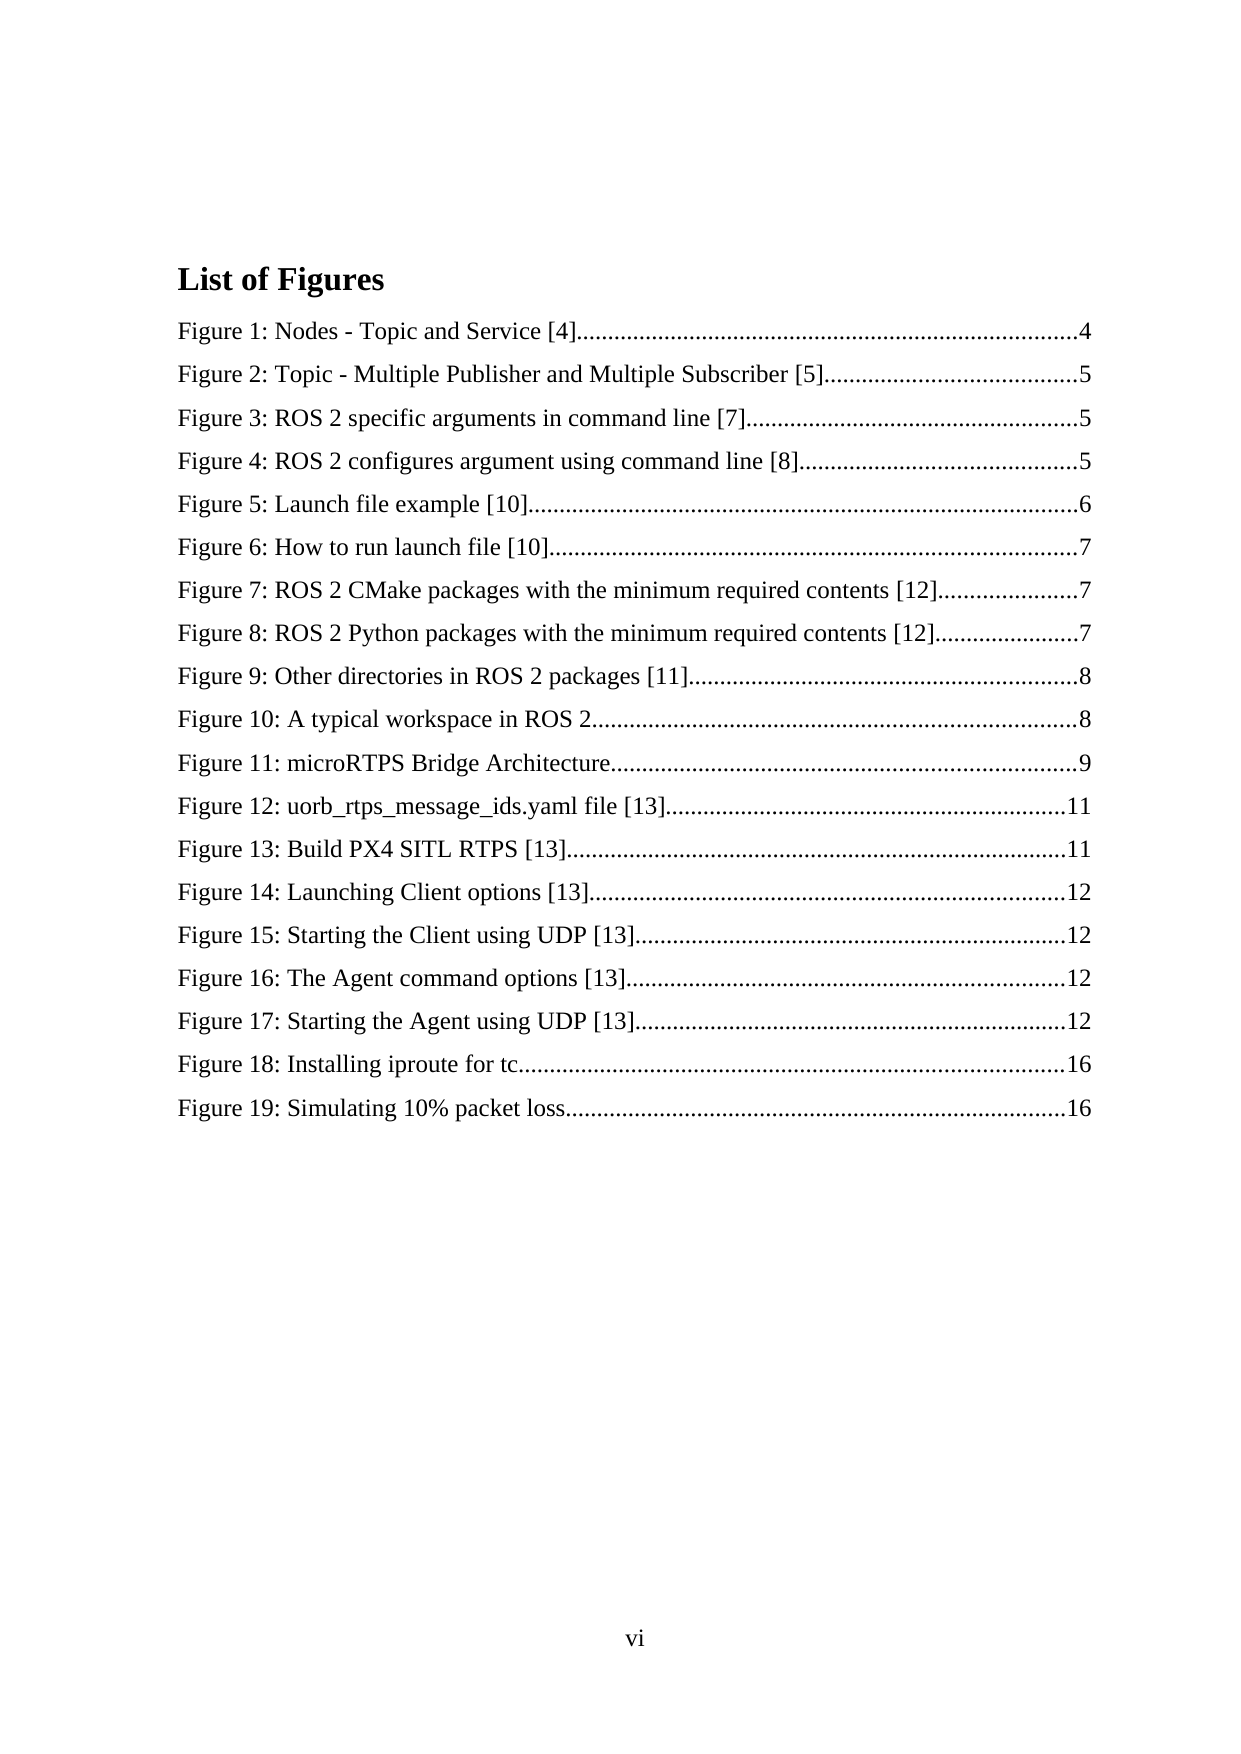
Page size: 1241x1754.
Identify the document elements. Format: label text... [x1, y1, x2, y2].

text Figure 5: Launch file example [10] 6 [177, 489, 1092, 518]
text Figure 12: uorb_rtps_message_ids.yaml file [13] 11 [177, 791, 1092, 819]
text Figure 7: ROS 2 CMake packages with the minimum required contents [12] 7 [177, 575, 1092, 604]
text Figure 18: Installing iproute for tc 16 [177, 1049, 1092, 1078]
subtitle List of Figures [177, 259, 1092, 297]
text Figure 15: Starting the Client using UDP [13] 12 [177, 920, 1092, 949]
text Figure 2: Topic - Multiple Publisher and Multiple Subscriber [5] 5 [177, 359, 1092, 388]
text Figure 11: microRTPS Bridge Architecture 9 [177, 748, 1092, 776]
text Figure 1: Nodes - Topic and Service [4] 4 [177, 316, 1092, 345]
text Figure 4: ROS 2 configures argument using command line [8] 5 [177, 446, 1092, 474]
text Figure 17: Starting the Agent using UDP [13] 12 [177, 1006, 1092, 1035]
text Figure 19: Simulating 10% packet loss 16 [177, 1093, 1092, 1121]
text Figure 3: ROS 2 specific arguments in command line [7] 5 [177, 403, 1092, 431]
text Figure 13: Build PX4 SITL RTPS [13] 11 [177, 834, 1092, 863]
text Figure 6: How to run launch file [10] 7 [177, 532, 1092, 561]
text Figure 8: ROS 2 Python packages with the minimum required contents [12] 7 [177, 618, 1092, 647]
text Figure 14: Launching Client options [13] 12 [177, 877, 1092, 906]
text Figure 16: The Agent command options [13] 12 [177, 963, 1092, 992]
text Figure 9: Other directories in ROS 2 packages [11] 8 [177, 661, 1092, 690]
text Figure 10: A typical workspace in ROS 2 8 [177, 704, 1092, 733]
